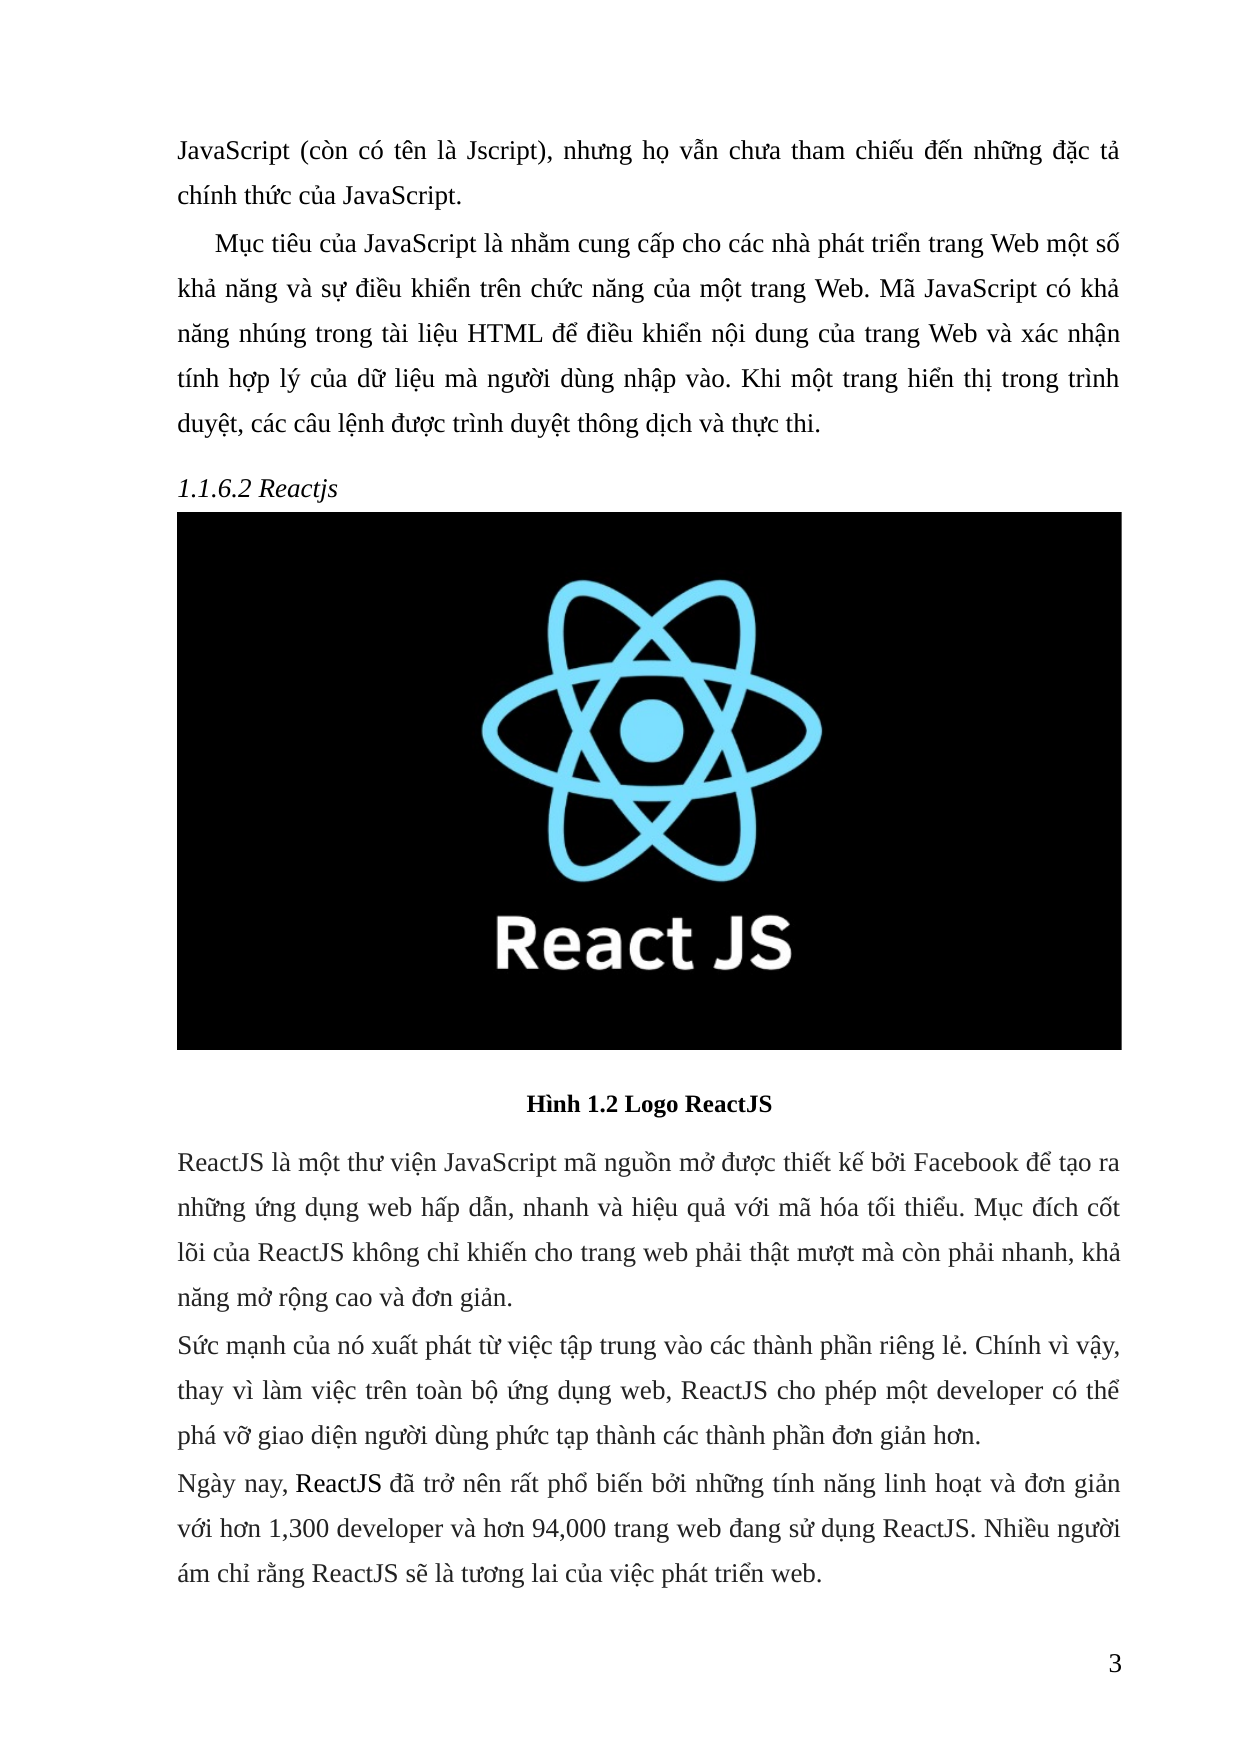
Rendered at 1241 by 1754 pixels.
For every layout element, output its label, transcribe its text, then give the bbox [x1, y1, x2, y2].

subtitle Reactjs [177, 468, 1122, 506]
text Sức mạnh của nó xuất phát từ việc tập trung vào các thành phần riêng lẻ. Chính vì vậy, thay vì làm việc trên toàn bộ ứng dụng web, ReactJS cho phép một developer có thể phá vỡ giao diện người dùng phức tạp thành các thành phần đơn giản hơn. [177, 1326, 1122, 1454]
text Ngày nay, ReactJS đã trở nên rất phổ biến bởi những tính năng linh hoạt và đơn giản với hơn 1,300 developer và hơn 94,000 trang web đang sử dụng ReactJS. Nhiều người ám chỉ rằng ReactJS sẽ là tương lai của việc phát triển web. [177, 1464, 1122, 1512]
text ReactJS là một thư viện JavaScript mã nguồn mở được thiết kế bởi Facebook để tạo ra những ứng dụng web hấp dẫn, nhanh và hiệu quả với mã hóa tối thiểu. Mục đích cốt lõi của ReactJS không chỉ khiến cho trang web phải thật mượt mà còn phải nhanh, khả năng mở rộng cao và đơn giản. [177, 1143, 1122, 1316]
picture [177, 512, 1122, 1050]
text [177, 131, 1122, 214]
text Ngày nay, ReactJS đã trở nên rất phổ biến bởi những tính năng linh hoạt và đơn giản với hơn 1,300 developer và hơn 94,000 trang web đang sử dụng ReactJS. Nhiều người ám chỉ rằng ReactJS sẽ là tương lai của việc phát triển web. [177, 1543, 1122, 1591]
text Mục tiêu của JavaScript là nhằm cung cấp cho các nhà phát triển trang Web một số khả năng và sự điều khiển trên chức năng của một trang Web. Mã JavaScript có khả năng nhúng trong tài liệu HTML để điều khiển nội dung của trang Web và xác nhận tính hợp lý của dữ liệu mà người dùng nhập vào. Khi một trang hiển thị trong trình duyệt, các câu lệnh được trình duyệt thông dịch và thực thi. [177, 224, 1122, 442]
